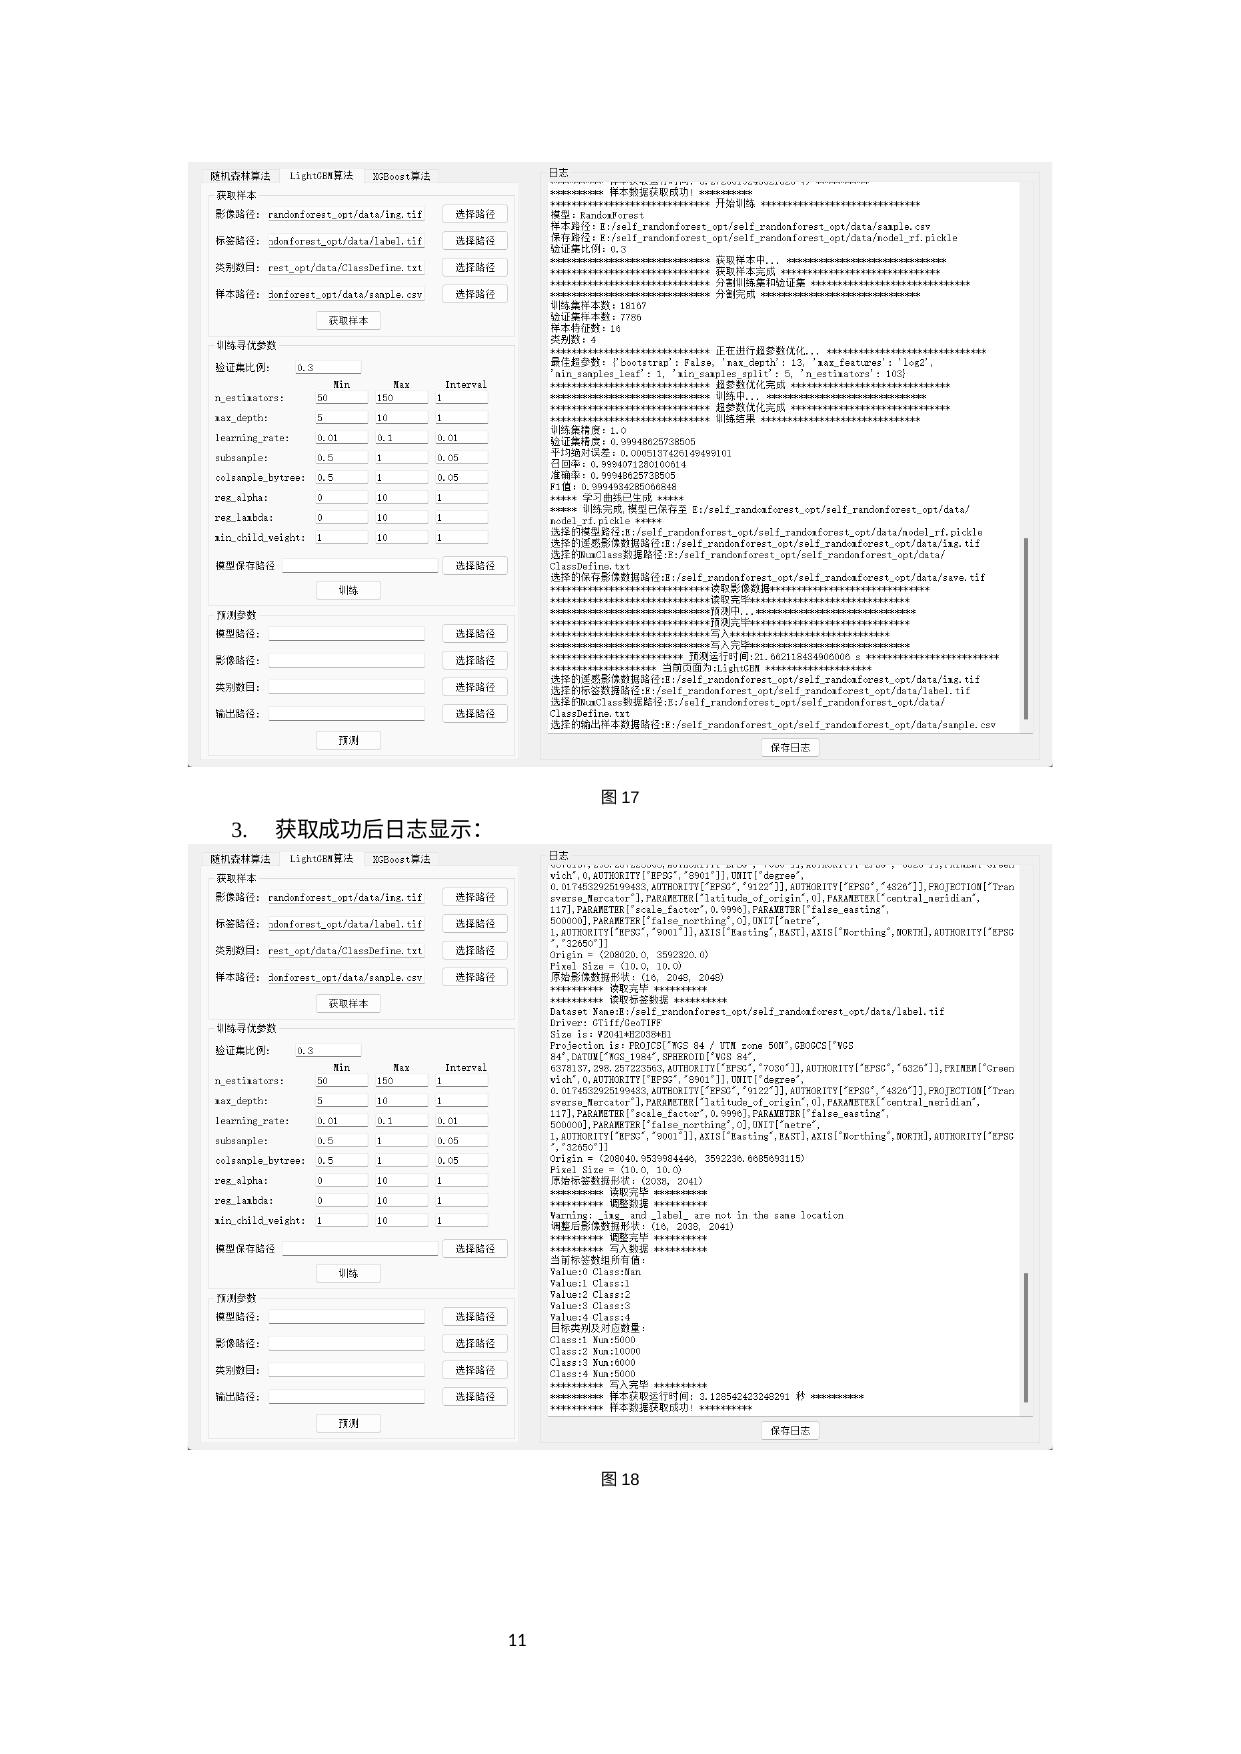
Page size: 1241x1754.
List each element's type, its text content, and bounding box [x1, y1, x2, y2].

picture [187, 162, 1053, 767]
picture [187, 844, 1053, 1450]
list 获取成功后日志显示： [187, 812, 1053, 844]
